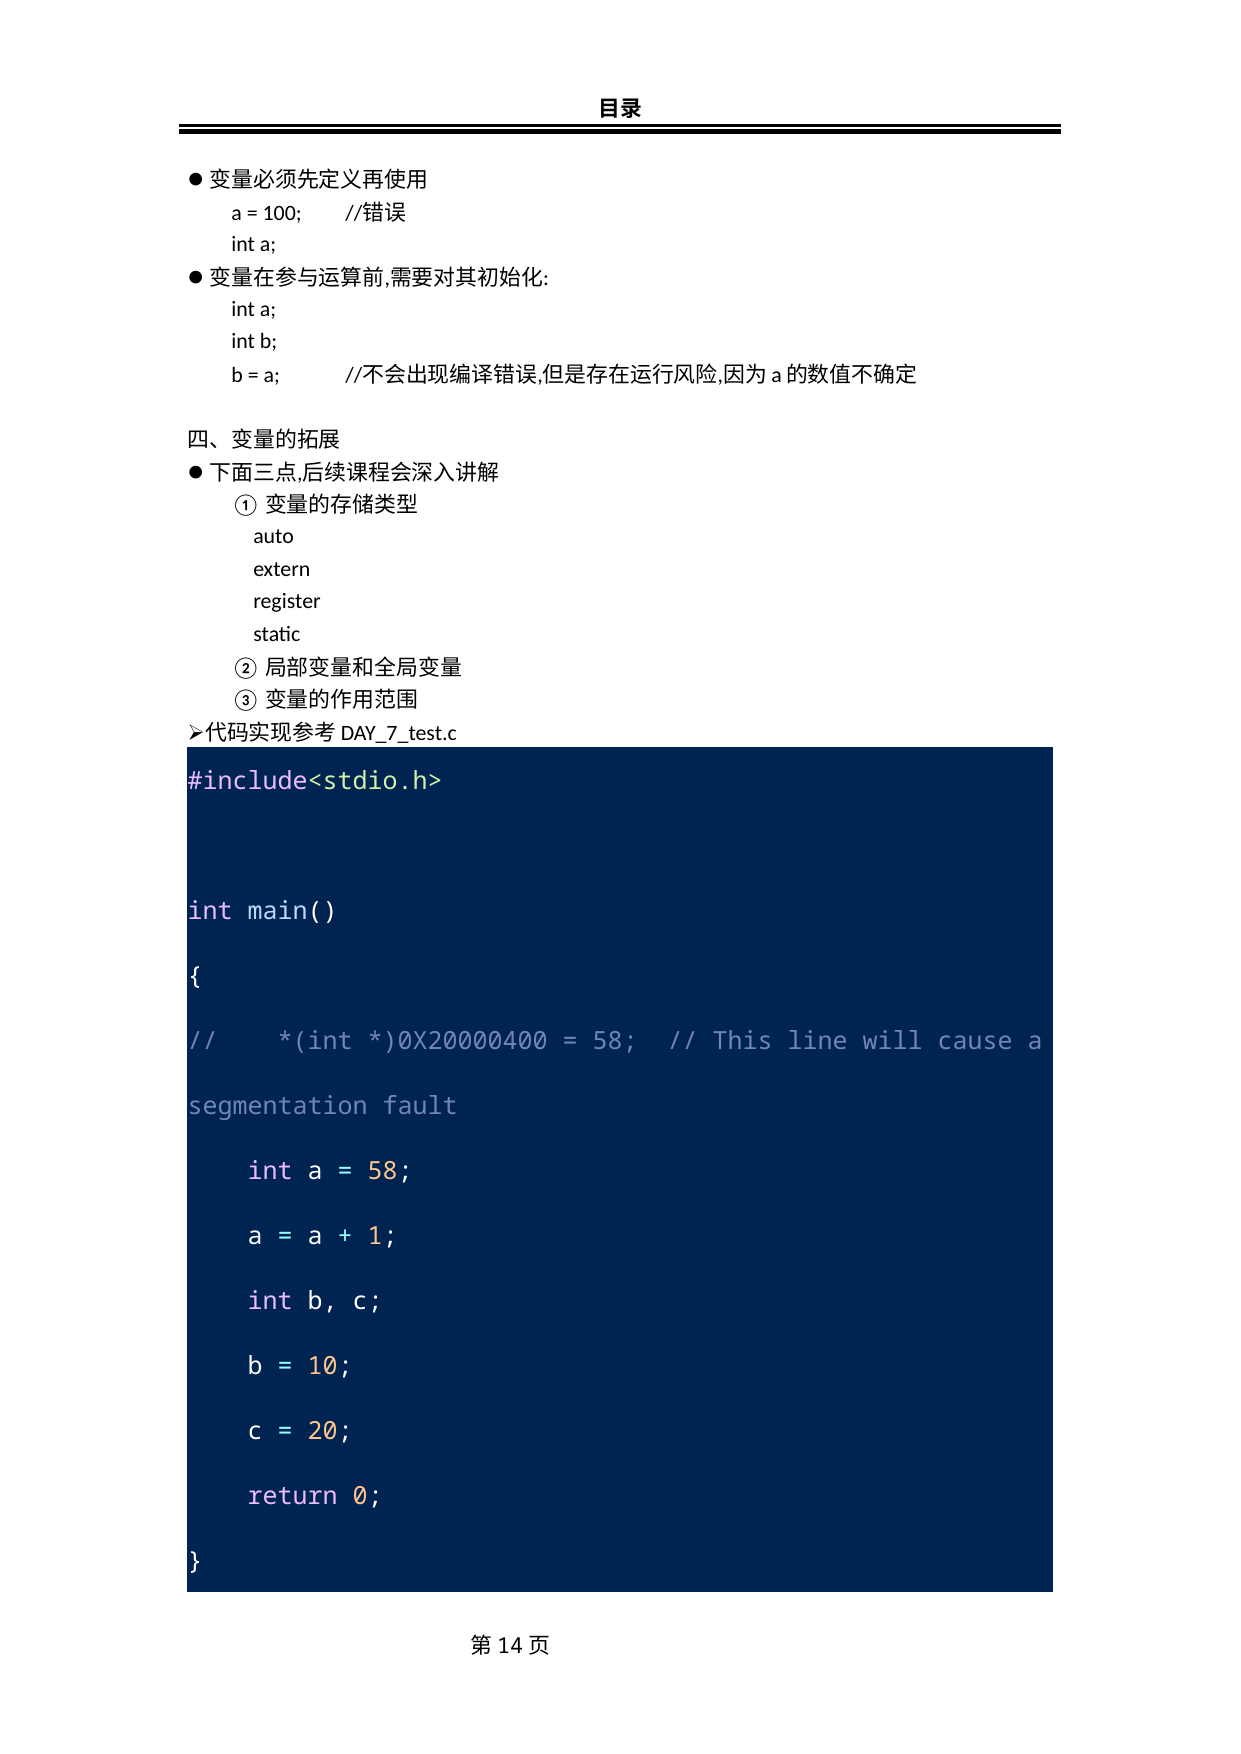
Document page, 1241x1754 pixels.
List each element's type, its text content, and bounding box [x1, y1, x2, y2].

text // *(int *)0X20000400 = 58; // This line will cause a segmentation fault [187, 1007, 1053, 1137]
list 代码实现参考DAY_7_test.c [187, 714, 1053, 747]
list a = 100; //错误 [187, 194, 1053, 227]
list int b; [187, 324, 1053, 357]
text b = 10; [187, 1332, 1053, 1397]
list int a; [187, 227, 1053, 259]
list ①变量的存储类型 [187, 487, 1053, 519]
list static [187, 617, 1053, 649]
list register [187, 584, 1053, 617]
list 下面三点,后续课程会深入讲解 [187, 454, 1053, 487]
list ②局部变量和全局变量 [187, 649, 1053, 682]
text int b, c; [187, 1267, 1053, 1332]
list 变量必须先定义再使用 [187, 162, 1053, 194]
text } [187, 1527, 1053, 1592]
list b = a; //不会出现编译错误,但是存在运行风险,因为a的数值不确定 [187, 357, 1053, 389]
text int main() [187, 877, 1053, 942]
text int a = 58; [187, 1137, 1053, 1202]
text a = a + 1; [187, 1202, 1053, 1267]
text #include<stdio.h> [187, 747, 1053, 812]
list extern [187, 552, 1053, 584]
text return 0; [187, 1462, 1053, 1527]
list 变量的拓展 [187, 422, 1053, 454]
list 变量在参与运算前,需要对其初始化: [187, 259, 1053, 292]
list auto [187, 519, 1053, 552]
text { [187, 942, 1053, 1007]
list ③变量的作用范围 [187, 682, 1053, 714]
list int a; [187, 292, 1053, 324]
text c = 20; [187, 1397, 1053, 1462]
